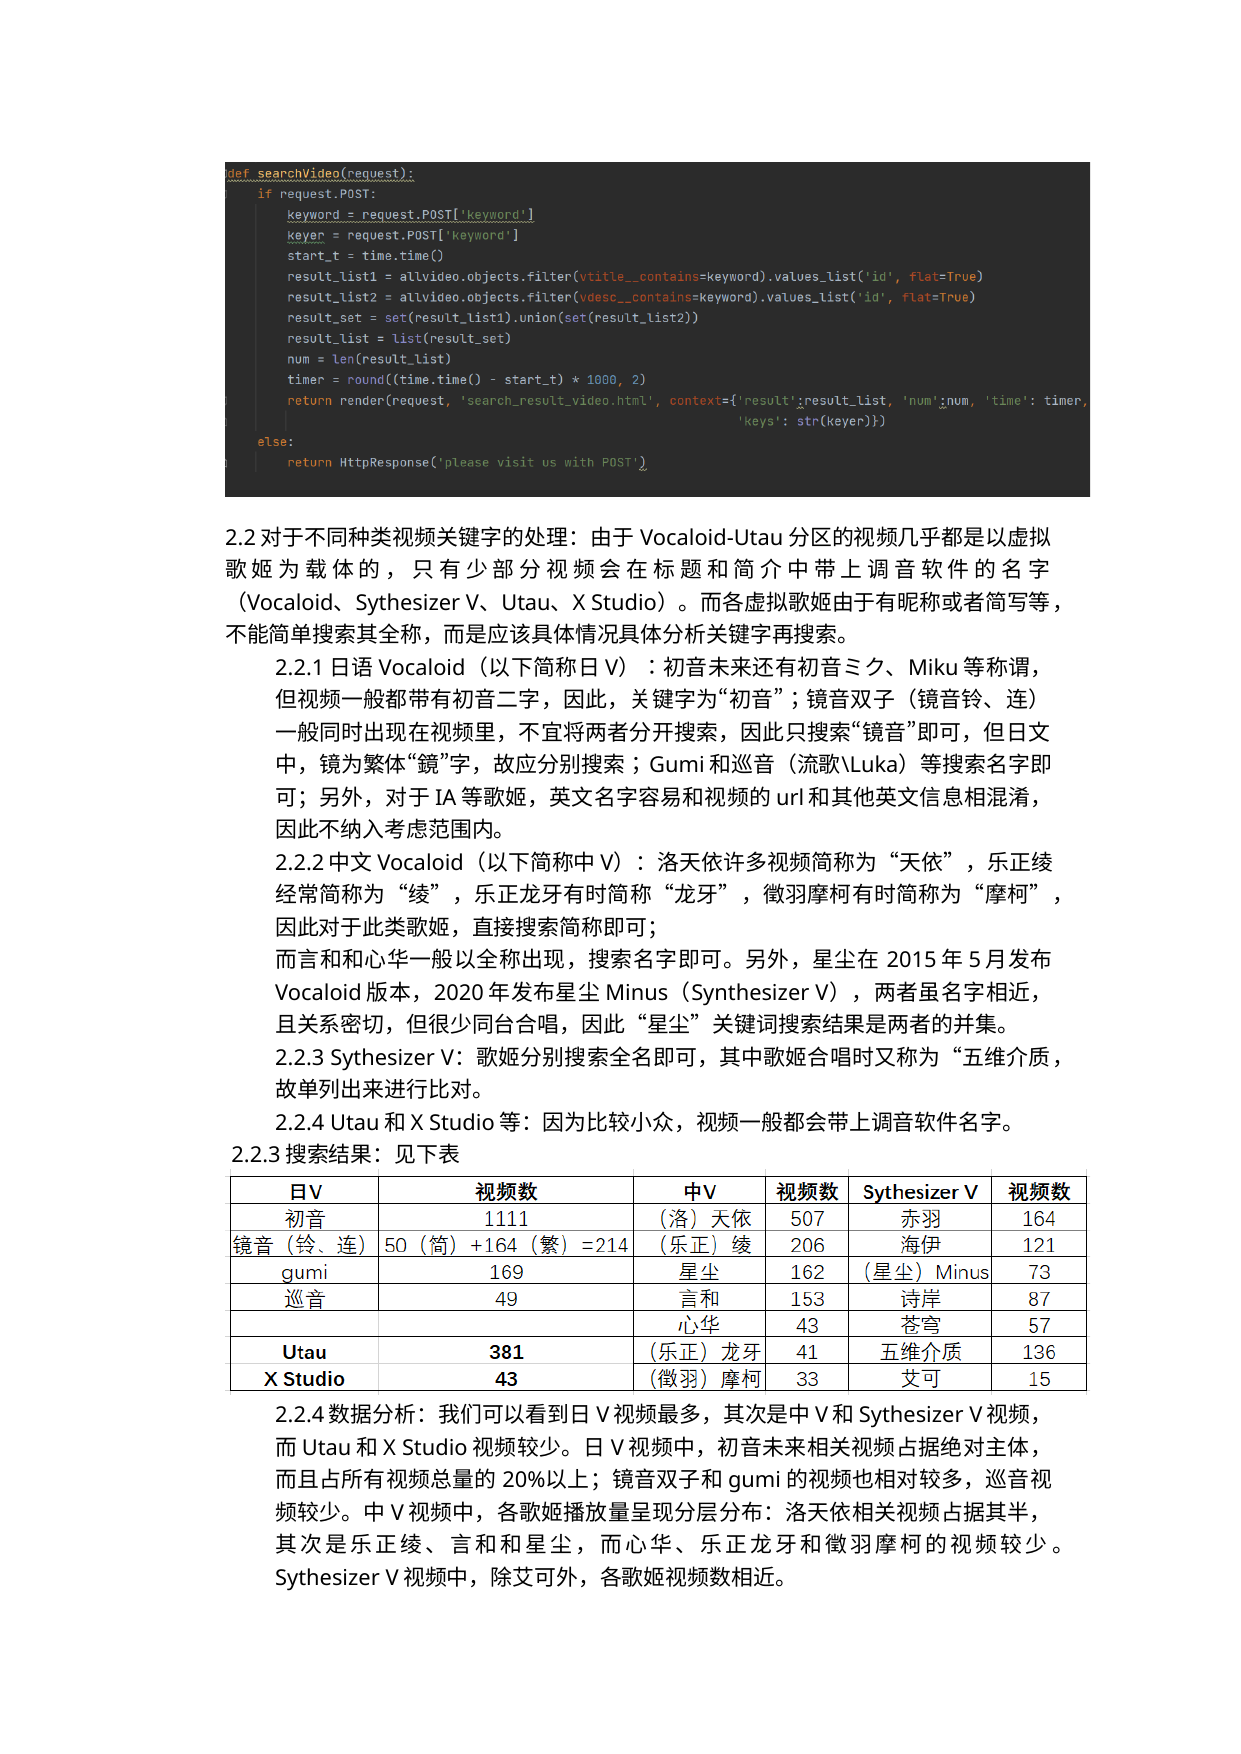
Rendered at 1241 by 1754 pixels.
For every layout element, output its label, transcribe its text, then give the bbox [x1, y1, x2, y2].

list 2.2对于不同种类视频关键字的处理：由于Vocaloid-Utau分区的视频几乎都是以虚拟歌姬为载体的，只有少部分视频会在标题和简介中带上调音软件的名字（Vocaloid、Sythesizer V、Utau、X Studio）。而各虚拟歌姬由于有昵称或者简写等，不能简单搜索其全称，而是应该具体情况具体分析关键字再搜索。 [225, 519, 1053, 649]
text 2.2.3搜索结果：见下表 [187, 1137, 1053, 1169]
list 2.2.4数据分析：我们可以看到日V视频最多，其次是中V和Sythesizer V视频，而Utau和X Studio视频较少。日V视频中，初音未来相关视频占据绝对主体，而且占所有视频总量的20%以上；镜音双子和gumi的视频也相对较多，巡音视频较少。中V视频中，各歌姬播放量呈现分层分布：洛天依相关视频占据其半，其次是乐正绫、言和和星尘，而心华、乐正龙牙和徵羽摩柯的视频较少。Sythesizer V视频中，除艾可外，各歌姬视频数相近。 [275, 1397, 1053, 1592]
picture [225, 162, 1091, 497]
list 2.2.1日语Vocaloid（以下简称日V）：初音未来还有初音ミク、Miku等称谓，但视频一般都带有初音二字，因此，关键字为“初音”；镜音双子（镜音铃、连）一般同时出现在视频里，不宜将两者分开搜索，因此只搜索“镜音”即可，但日文中，镜为繁体“鏡”字，故应分别搜索；Gumi和巡音（流歌\Luka）等搜索名字即可；另外，对于IA等歌姬，英文名字容易和视频的url和其他英文信息相混淆，因此不纳入考虑范围内。 [275, 649, 1053, 844]
text 2.2.4 Utau和X Studio等：因为比较小众，视频一般都会带上调音软件名字。 [275, 1104, 1053, 1137]
picture [225, 1169, 1091, 1395]
list 2.2.2中文Vocaloid（以下简称中V）：洛天依许多视频简称为“天依”，乐正绫经常简称为“绫”，乐正龙牙有时简称“龙牙”，徵羽摩柯有时简称为“摩柯”，因此对于此类歌姬，直接搜索简称即可； [275, 844, 1053, 942]
list 而言和和心华一般以全称出现，搜索名字即可。另外，星尘在2015年5月发布Vocaloid版本，2020年发布星尘Minus（Synthesizer V），两者虽名字相近，且关系密切，但很少同台合唱，因此“星尘”关键词搜索结果是两者的并集。 [275, 942, 1053, 1039]
text 2.2.3 Sythesizer V：歌姬分别搜索全名即可，其中歌姬合唱时又称为“五维介质，故单列出来进行比对。 [275, 1039, 1053, 1104]
